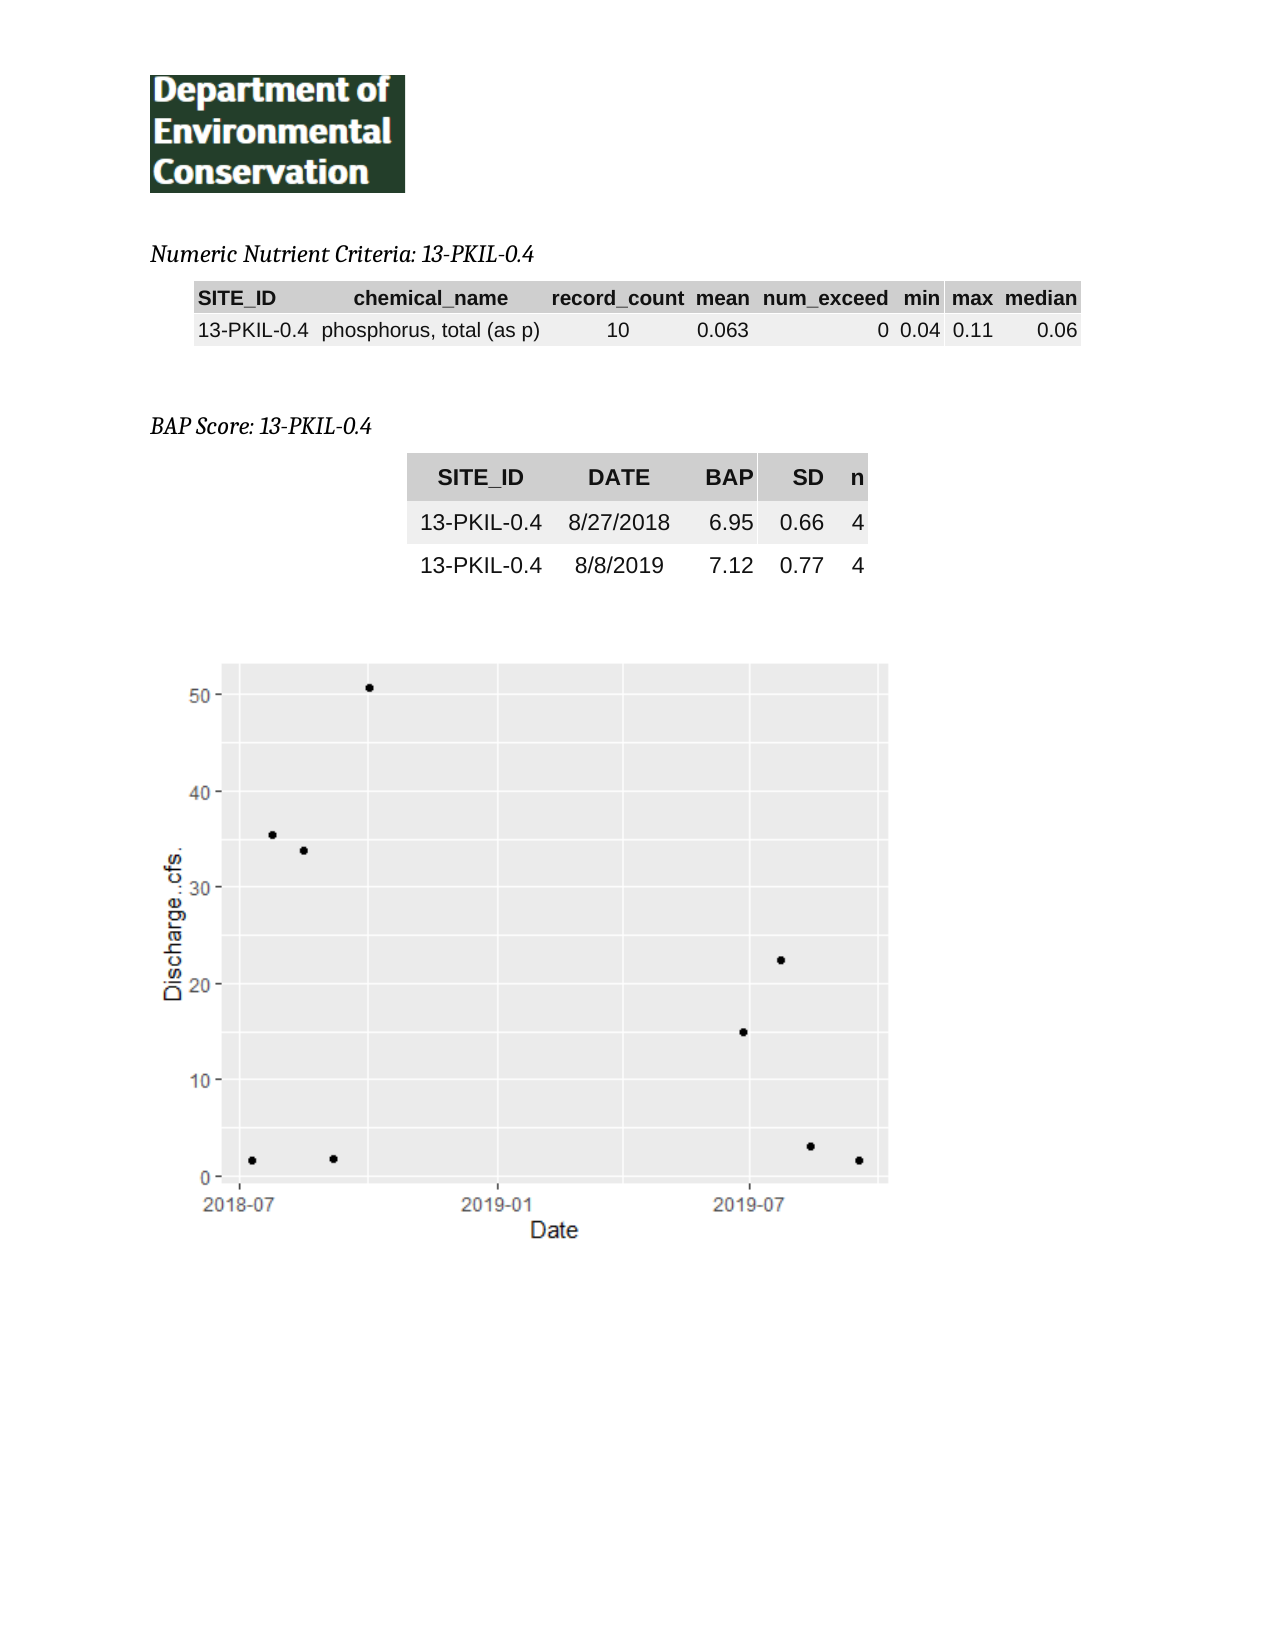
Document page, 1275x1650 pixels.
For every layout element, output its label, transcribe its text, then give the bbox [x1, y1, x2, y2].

picture [150, 75, 406, 193]
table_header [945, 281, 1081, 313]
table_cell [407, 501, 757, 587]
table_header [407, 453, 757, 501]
picture [150, 653, 901, 1254]
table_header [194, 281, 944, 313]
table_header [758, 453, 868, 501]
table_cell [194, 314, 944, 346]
text BAP Score: 13-PKIL-0.4 [150, 412, 1125, 441]
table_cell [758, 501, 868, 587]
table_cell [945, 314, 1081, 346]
text Numeric Nutrient Criteria: 13-PKIL-0.4 [150, 240, 1125, 269]
